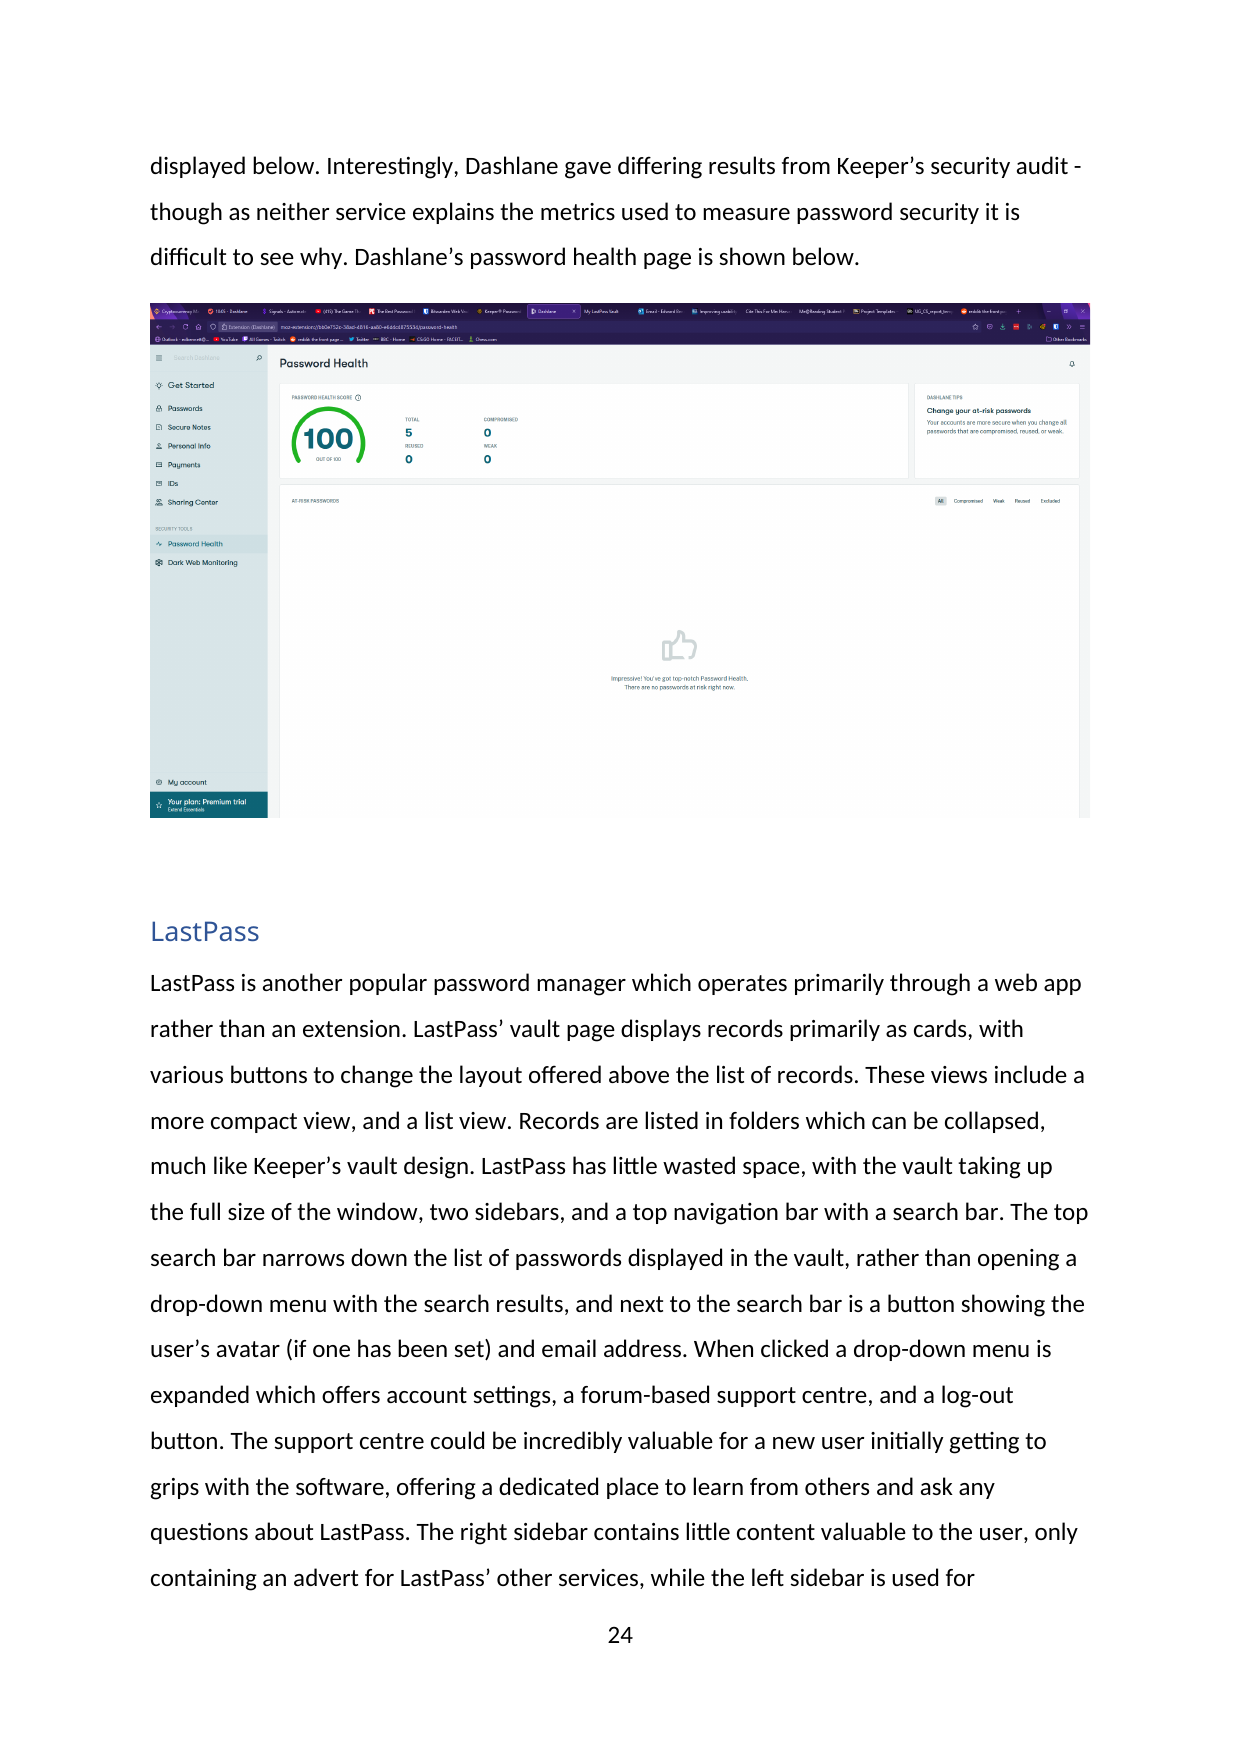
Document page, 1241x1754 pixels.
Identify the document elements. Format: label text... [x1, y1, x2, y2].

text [150, 150, 1090, 272]
subtitle LastPass [150, 912, 1090, 949]
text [150, 968, 1090, 1593]
picture [150, 303, 1091, 818]
